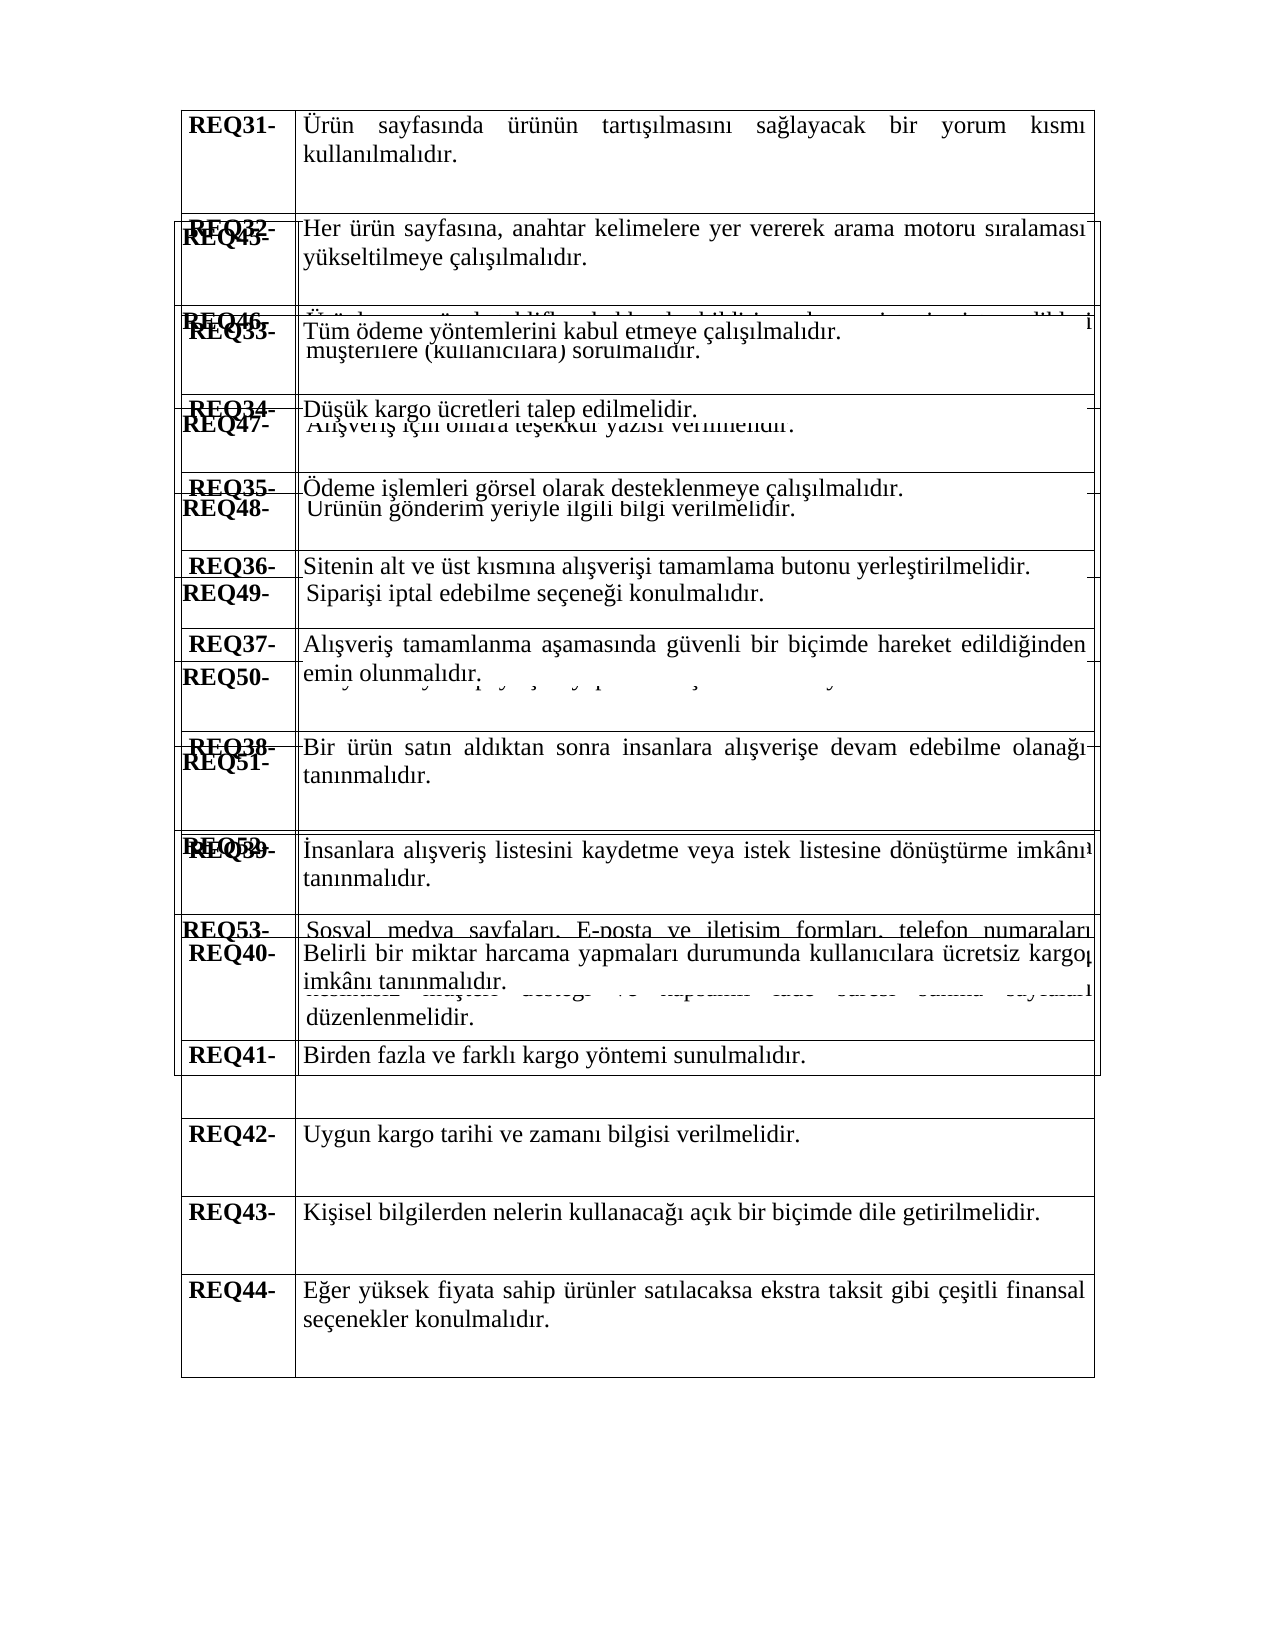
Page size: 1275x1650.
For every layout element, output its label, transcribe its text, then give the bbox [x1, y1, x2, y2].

table_cell Her ürün sayfasına, anahtar kelimelere yer vererek arama motoru sıralaması yükseltilmeye çalışılmalıdır. [296, 214, 1094, 315]
table_cell REQ37- [182, 629, 295, 731]
table_cell REQ35- [182, 473, 295, 550]
table_cell REQ44- [182, 1275, 295, 1377]
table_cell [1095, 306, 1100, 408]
table_cell Tüm ödeme yöntemlerini kabul etmeye çalışılmalıdır. [296, 316, 1094, 393]
table_cell REQ38- [182, 732, 295, 834]
table_cell REQ41- [182, 1041, 295, 1118]
table_cell İnsanlara alışveriş listesini kaydetme veya istek listesine dönüştürme imkânı tanınmalıdır. [296, 835, 1094, 937]
table_cell Eğer yüksek fiyata sahip ürünler satılacaksa ekstra taksit gibi çeşitli finansal seçenekler konulmalıdır. [296, 1275, 1094, 1377]
table_cell Alışveriş tamamlanma aşamasında güvenli bir biçimde hareket edildiğinden emin olunmalıdır. [296, 629, 1094, 731]
table_cell REQ39- [182, 835, 295, 937]
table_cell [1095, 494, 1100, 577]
table_cell REQ40- [182, 938, 295, 1039]
table_header REQ31- [182, 111, 295, 212]
table_cell REQ43- [182, 1197, 295, 1274]
table_cell Kişisel bilgilerden nelerin kullanacağı açık bir biçimde dile getirilmelidir. [296, 1197, 1094, 1274]
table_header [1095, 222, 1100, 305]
table_cell Birden fazla ve farklı kargo yöntemi sunulmalıdır. [296, 1041, 1094, 1118]
table_header Ürün sayfasında ürünün tartışılmasını sağlayacak bir yorum kısmı kullanılmalıdır. [296, 111, 1094, 212]
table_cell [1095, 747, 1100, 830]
table_cell REQ36- [182, 551, 295, 628]
table_cell Ödeme işlemleri görsel olarak desteklenmeye çalışılmalıdır. [296, 473, 1094, 550]
table_cell Uygun kargo tarihi ve zamanı bilgisi verilmelidir. [296, 1119, 1094, 1196]
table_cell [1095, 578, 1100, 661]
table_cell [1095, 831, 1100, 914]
table_cell REQ34- [182, 395, 295, 472]
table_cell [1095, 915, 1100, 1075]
table_cell REQ42- [182, 1119, 295, 1196]
table_cell Düşük kargo ücretleri talep edilmelidir. [296, 395, 1094, 472]
table_cell Sitenin alt ve üst kısmına alışverişi tamamlama butonu yerleştirilmelidir. [296, 551, 1094, 628]
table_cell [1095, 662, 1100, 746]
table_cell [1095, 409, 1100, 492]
table_cell Bir ürün satın aldıktan sonra insanlara alışverişe devam edebilme olanağı tanınmalıdır. [296, 732, 1094, 834]
table_cell Belirli bir miktar harcama yapmaları durumunda kullanıcılara ücretsiz kargo imkânı tanınmalıdır. [296, 938, 1094, 1039]
table_cell REQ33- [182, 316, 295, 393]
table_cell REQ32- [182, 214, 295, 315]
